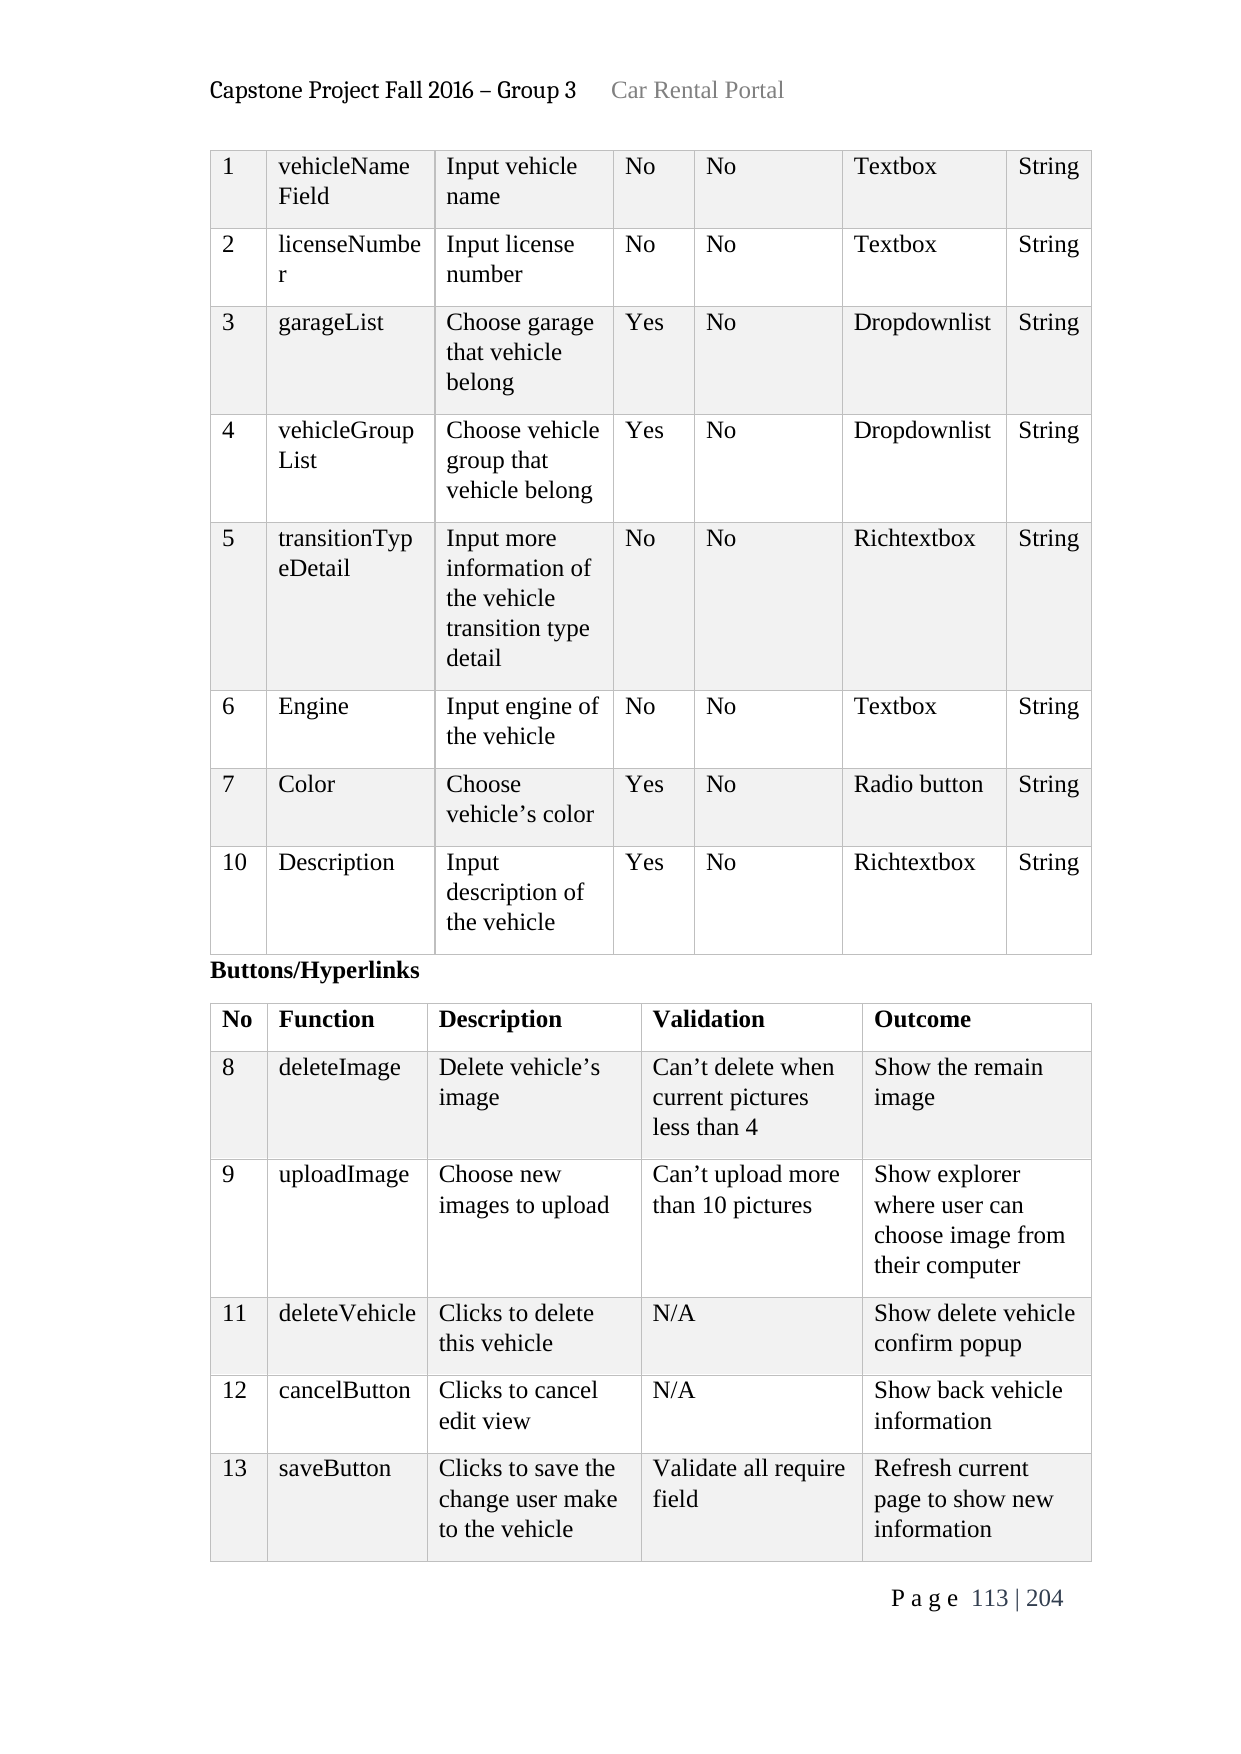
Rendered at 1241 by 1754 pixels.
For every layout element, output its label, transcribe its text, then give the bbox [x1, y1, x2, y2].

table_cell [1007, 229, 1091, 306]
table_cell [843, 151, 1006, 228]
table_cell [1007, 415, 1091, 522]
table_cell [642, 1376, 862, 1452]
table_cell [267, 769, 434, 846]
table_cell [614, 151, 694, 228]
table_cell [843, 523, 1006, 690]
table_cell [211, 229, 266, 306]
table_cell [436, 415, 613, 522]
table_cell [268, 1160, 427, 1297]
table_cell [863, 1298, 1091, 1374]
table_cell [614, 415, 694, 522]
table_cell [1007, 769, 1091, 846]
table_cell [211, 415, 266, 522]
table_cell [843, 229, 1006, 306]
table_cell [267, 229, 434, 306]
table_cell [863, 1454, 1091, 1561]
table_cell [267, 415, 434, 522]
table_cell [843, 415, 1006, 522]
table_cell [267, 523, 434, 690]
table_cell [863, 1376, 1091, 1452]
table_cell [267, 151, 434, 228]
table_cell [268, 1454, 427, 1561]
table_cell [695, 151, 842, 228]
text Buttons/Hyperlinks [210, 955, 1090, 984]
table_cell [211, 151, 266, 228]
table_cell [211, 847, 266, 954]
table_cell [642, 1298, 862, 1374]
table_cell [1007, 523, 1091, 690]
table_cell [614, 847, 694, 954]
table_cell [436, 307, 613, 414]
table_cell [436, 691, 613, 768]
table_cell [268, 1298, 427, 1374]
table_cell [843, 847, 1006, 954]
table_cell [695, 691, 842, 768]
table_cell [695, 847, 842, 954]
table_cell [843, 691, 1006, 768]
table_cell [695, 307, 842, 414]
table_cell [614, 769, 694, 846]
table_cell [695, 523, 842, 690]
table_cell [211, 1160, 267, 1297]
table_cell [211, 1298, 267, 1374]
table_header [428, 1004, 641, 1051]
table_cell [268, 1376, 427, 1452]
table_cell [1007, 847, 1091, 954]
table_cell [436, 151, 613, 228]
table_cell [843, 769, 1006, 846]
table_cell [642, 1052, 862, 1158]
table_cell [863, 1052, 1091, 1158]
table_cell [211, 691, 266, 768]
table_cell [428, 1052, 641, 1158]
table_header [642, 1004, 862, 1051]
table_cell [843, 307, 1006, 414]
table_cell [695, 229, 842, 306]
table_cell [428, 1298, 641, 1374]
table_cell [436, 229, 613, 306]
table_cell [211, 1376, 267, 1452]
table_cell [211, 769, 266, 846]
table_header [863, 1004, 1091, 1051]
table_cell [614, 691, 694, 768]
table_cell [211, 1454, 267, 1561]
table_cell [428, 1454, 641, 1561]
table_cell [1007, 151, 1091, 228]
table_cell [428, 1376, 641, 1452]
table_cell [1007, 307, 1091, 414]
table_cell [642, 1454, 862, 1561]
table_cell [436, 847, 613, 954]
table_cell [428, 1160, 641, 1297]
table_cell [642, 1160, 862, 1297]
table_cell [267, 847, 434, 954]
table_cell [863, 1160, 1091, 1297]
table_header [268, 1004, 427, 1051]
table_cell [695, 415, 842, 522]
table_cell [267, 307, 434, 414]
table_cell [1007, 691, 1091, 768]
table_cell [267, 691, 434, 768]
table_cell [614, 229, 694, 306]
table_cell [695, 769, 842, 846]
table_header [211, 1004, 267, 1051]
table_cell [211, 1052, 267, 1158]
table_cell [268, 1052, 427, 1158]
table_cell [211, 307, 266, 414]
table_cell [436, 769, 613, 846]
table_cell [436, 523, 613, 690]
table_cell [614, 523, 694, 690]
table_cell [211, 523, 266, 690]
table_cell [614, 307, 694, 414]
